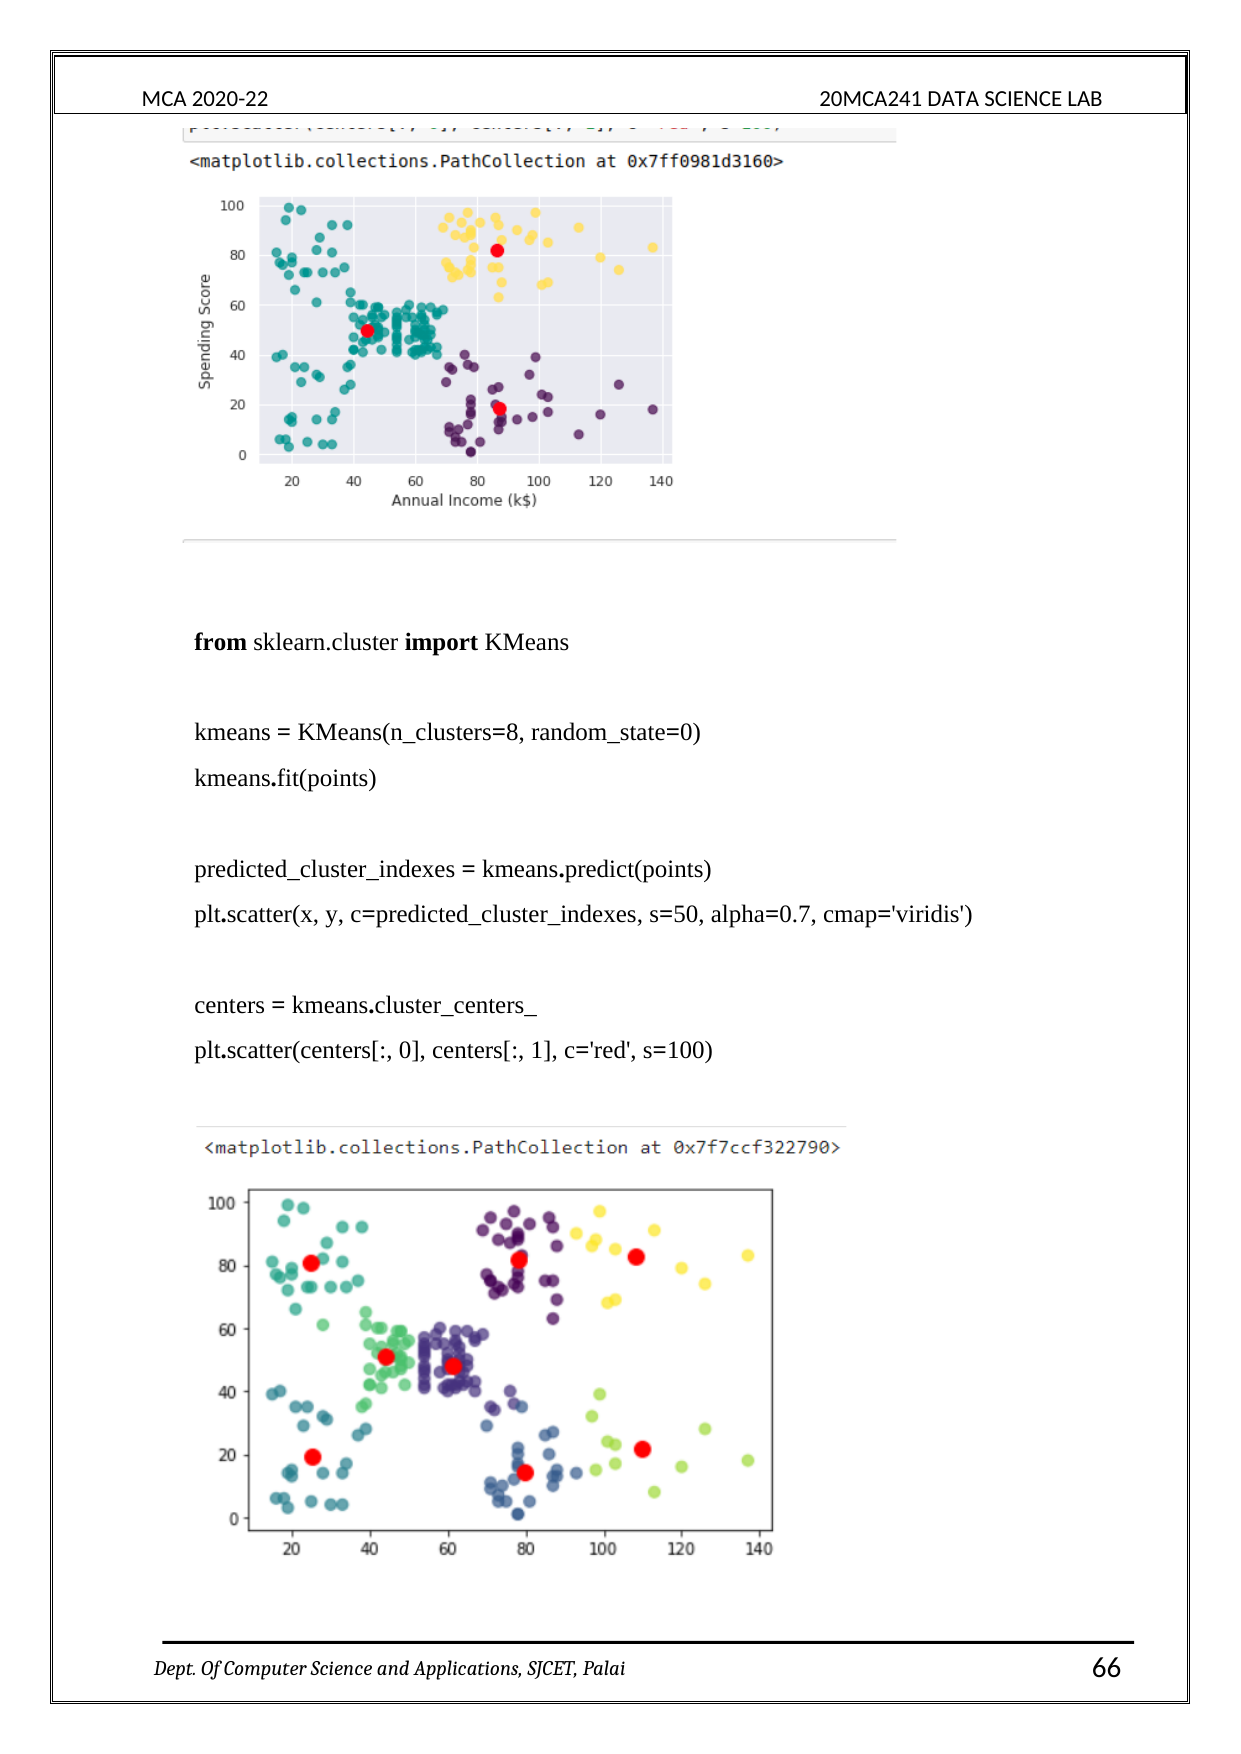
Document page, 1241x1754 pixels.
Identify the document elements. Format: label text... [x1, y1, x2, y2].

text from sklearn.cluster import KMeans [194, 627, 1165, 655]
text kmeans.fit(points) [194, 763, 1165, 792]
text predicted_cluster_indexes = kmeans.predict(points) [194, 854, 1165, 882]
text plt.scatter(x, y, c=predicted_cluster_indexes, s=50, alpha=0.7, cmap='viridis') [194, 899, 1165, 928]
text plt.scatter(centers[:, 0], centers[:, 1], c='red', s=100) [194, 1035, 1165, 1064]
text kmeans = KMeans(n_clusters=8, random_state=0) [194, 717, 1165, 746]
picture [194, 1126, 847, 1570]
text centers = kmeans.cluster_centers_ [194, 990, 1165, 1019]
picture [176, 128, 897, 543]
